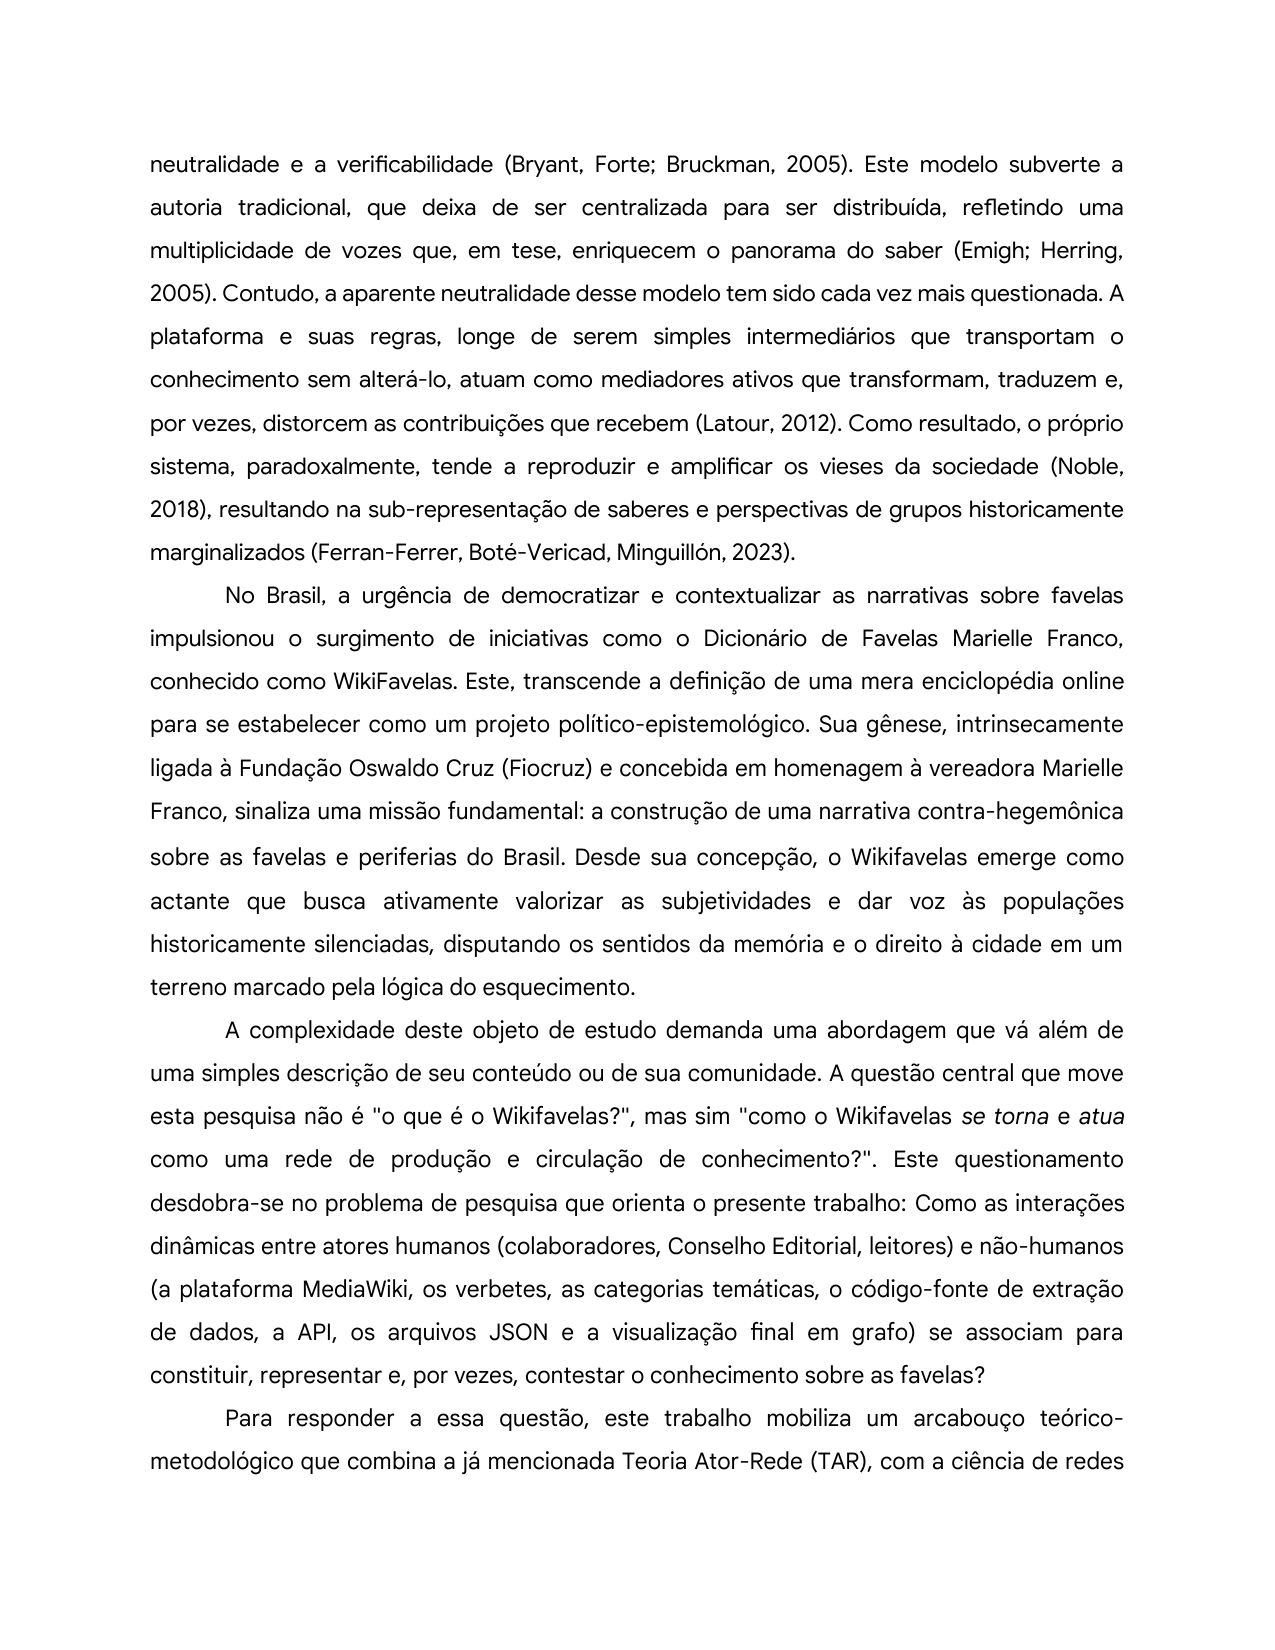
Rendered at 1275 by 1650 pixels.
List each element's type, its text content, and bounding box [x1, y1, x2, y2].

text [150, 1404, 1125, 1476]
text A complexidade deste objeto de estudo demanda uma abordagem que vá além de uma simples descrição de seu conteúdo ou de sua comunidade. A questão central que move esta pesquisa não é "o que é o Wikifavelas?", mas sim "como o Wikifavelas se torna e atua como uma rede de produção e circulação de conhecimento?". Este questionamento desdobra-se no problema de pesquisa que orienta o presente trabalho: Como as interações dinâmicas entre atores humanos (colaboradores, Conselho Editorial, leitores) e não-humanos (a plataforma MediaWiki, os verbetes, as categorias temáticas, o código-fonte de extração de dados, a API, os arquivos JSON e a visualização final em grafo) se associam para constituir, representar e, por vezes, contestar o conhecimento sobre as favelas? [150, 1016, 1125, 1390]
text No Brasil, a urgência de democratizar e contextualizar as narrativas sobre favelas impulsionou o surgimento de iniciativas como o Dicionário de Favelas Marielle Franco, conhecido como WikiFavelas. Este, transcende a definição de uma mera enciclopédia online para se estabelecer como um projeto político-epistemológico. Sua gênese, intrinsecamente ligada à Fundação Oswaldo Cruz (Fiocruz) e concebida em homenagem à vereadora Marielle Franco, sinaliza uma missão fundamental: a construção de uma narrativa contra-hegemônica sobre as favelas e periferias do Brasil. Desde sua concepção, o Wikifavelas emerge como actante que busca ativamente valorizar as subjetividades e dar voz às populações historicamente silenciadas, disputando os sentidos da memória e o direito à cidade em um terreno marcado pela lógica do esquecimento. [150, 581, 1125, 1002]
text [150, 150, 1125, 567]
